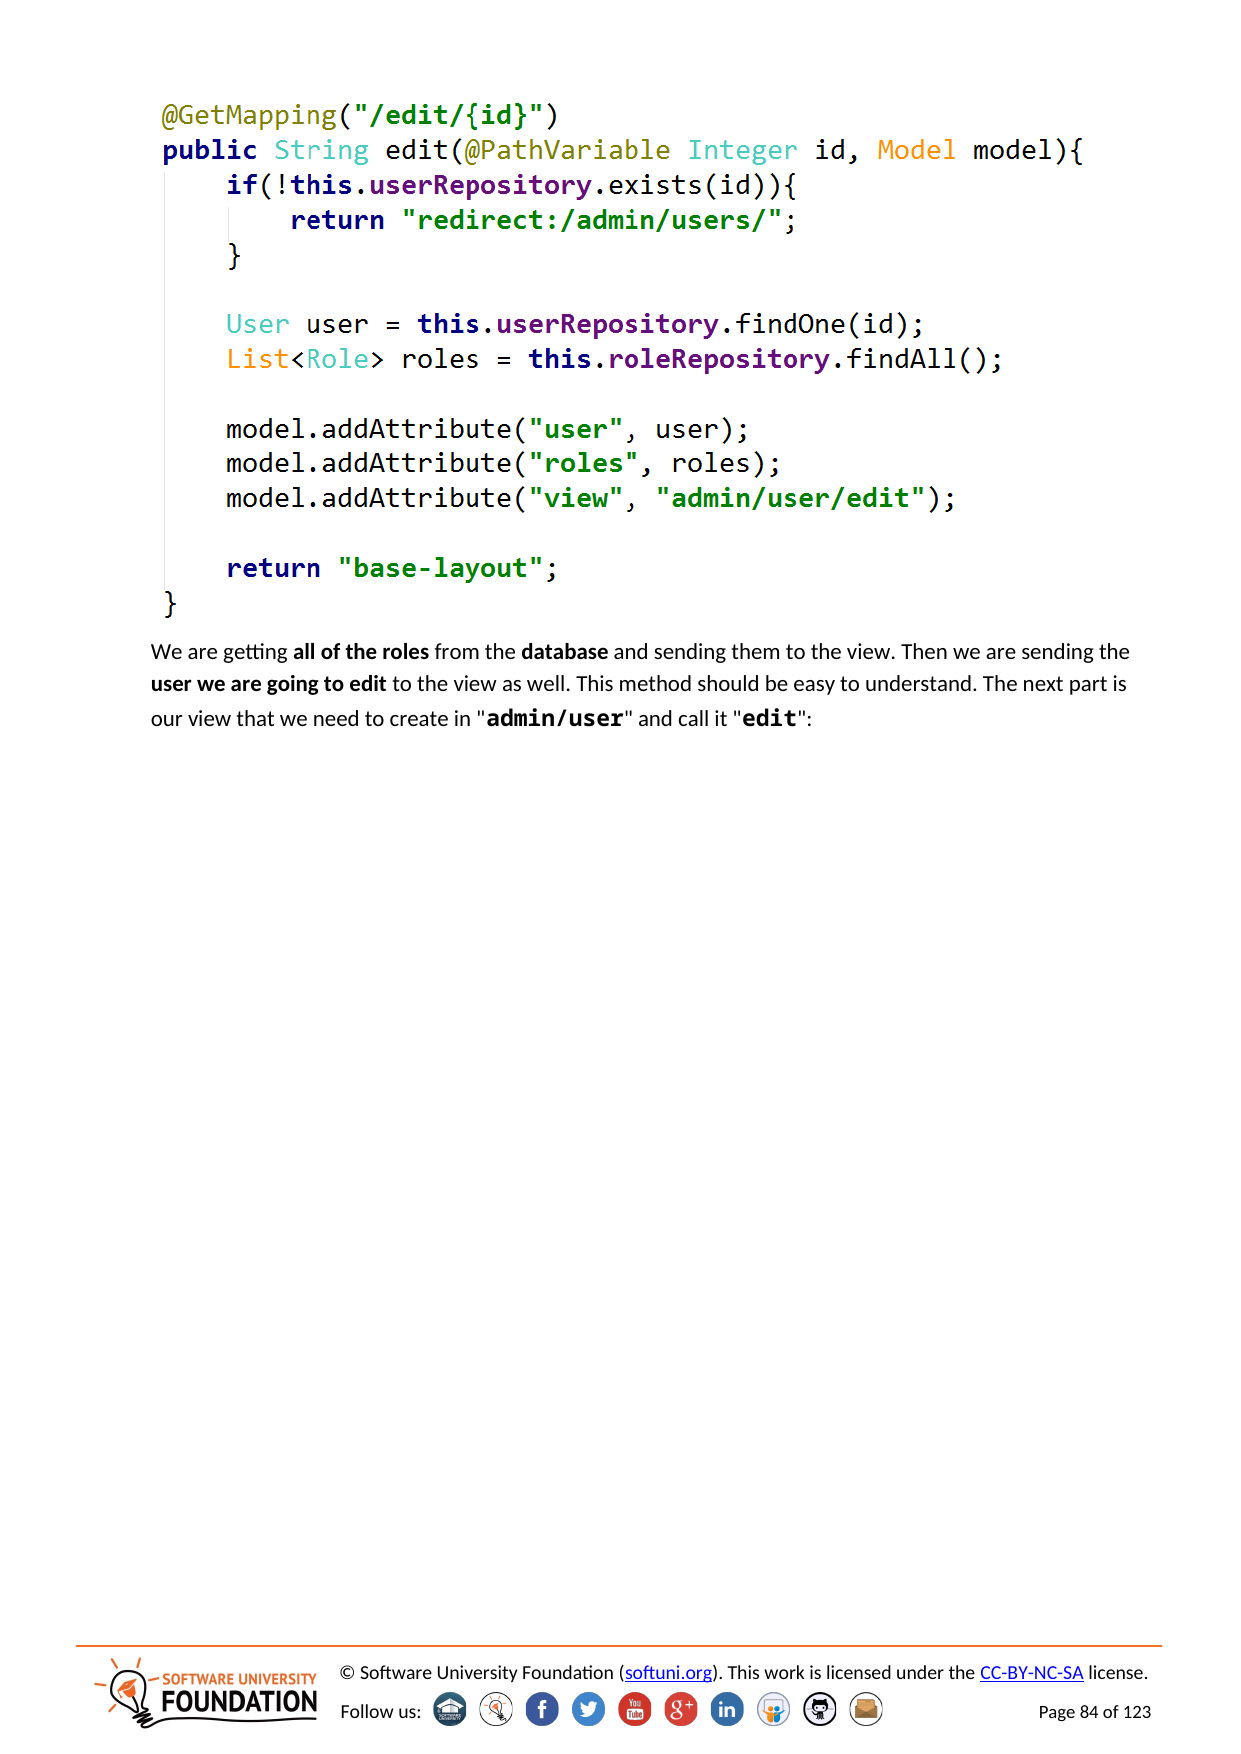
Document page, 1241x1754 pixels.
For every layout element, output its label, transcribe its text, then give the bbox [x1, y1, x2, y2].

picture [572, 1692, 605, 1726]
picture [664, 1692, 698, 1726]
picture [433, 1692, 467, 1726]
picture [479, 1692, 513, 1726]
picture [525, 1692, 559, 1726]
text We are getting all of the roles from the database and sending them to the view. Then we are sending the user we are going to edit to the view as well. This method should be easy to understand. The next part is our view that we need to create in "admin/user" and call it "edit": [151, 637, 1163, 733]
picture [93, 1656, 317, 1729]
picture [803, 1692, 837, 1726]
picture [757, 1692, 790, 1726]
picture [150, 95, 1114, 621]
picture [710, 1692, 744, 1726]
picture [849, 1692, 883, 1726]
picture [618, 1692, 652, 1726]
